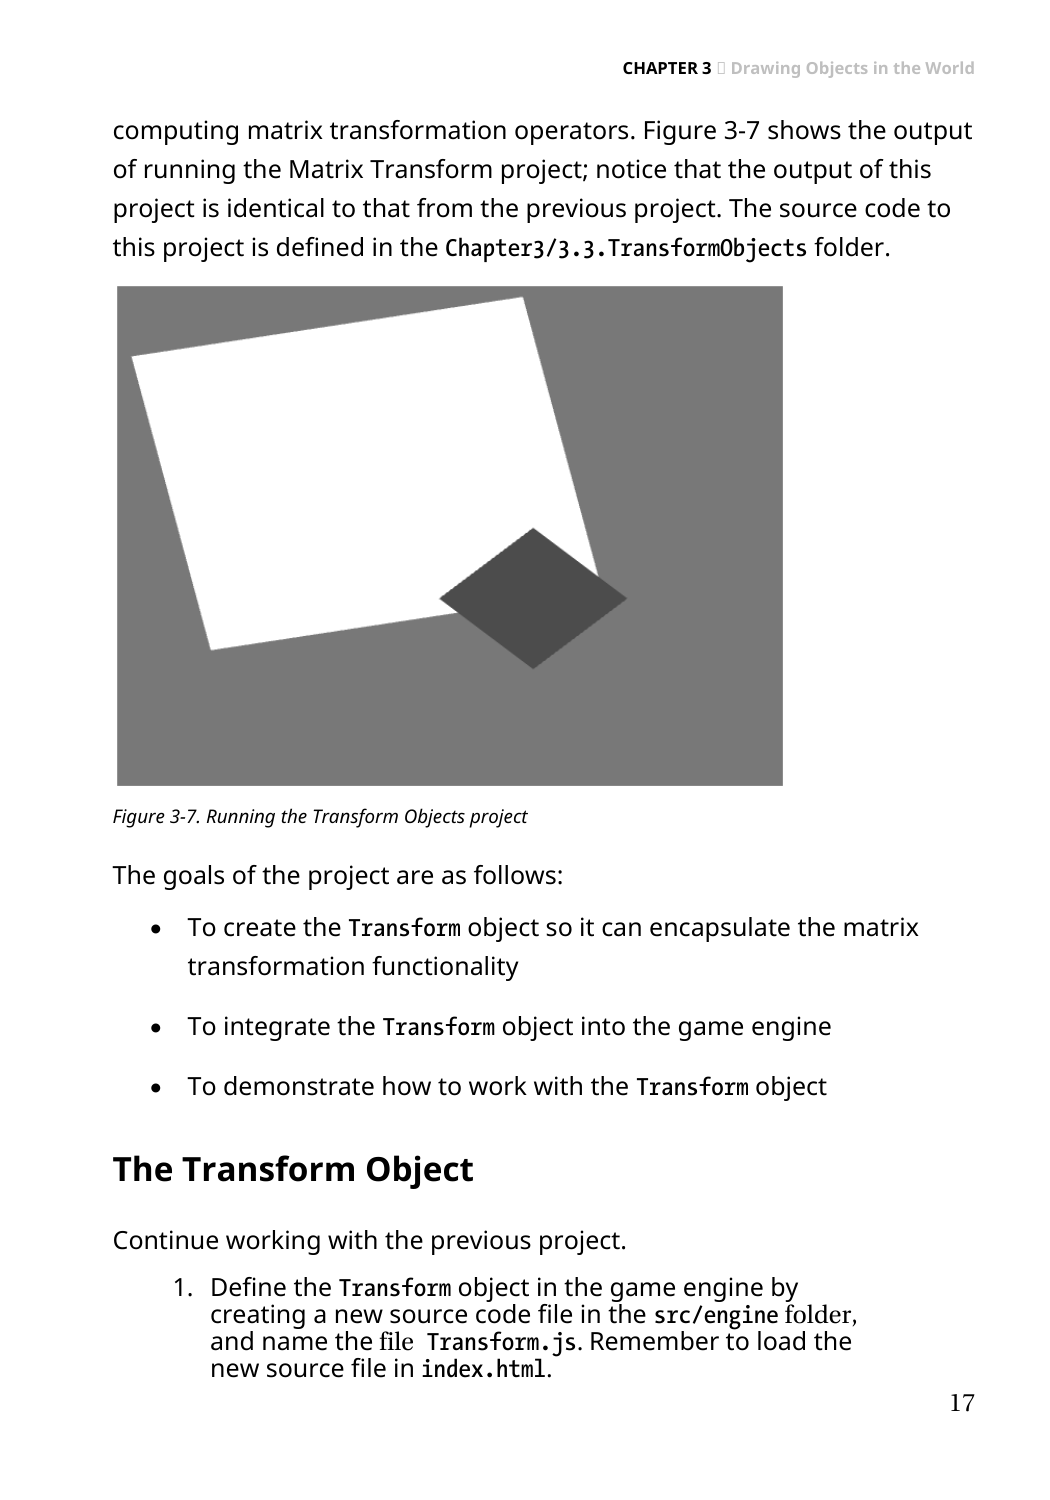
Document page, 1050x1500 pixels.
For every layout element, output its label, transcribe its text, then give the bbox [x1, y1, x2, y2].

list Define the Transform object in the game engine by creating a new source code file in the src/engine folder, and name the file Transform.js. Remember to load the new source file in index.html. [172, 1274, 885, 1383]
text To integrate the Transform object into the game engine [150, 1009, 975, 1043]
text The goals of the project are as follows: [112, 858, 975, 892]
text To create the Transform object so it can encapsulate the matrix transformation functionality [150, 909, 975, 983]
text Figure 3-7. Running the Transform Objects project [112, 804, 975, 829]
text Continue working with the previous project. [112, 1223, 975, 1257]
text To demonstrate how to work with the Transform object [150, 1069, 975, 1103]
subtitle The Transform Object [112, 1145, 975, 1191]
